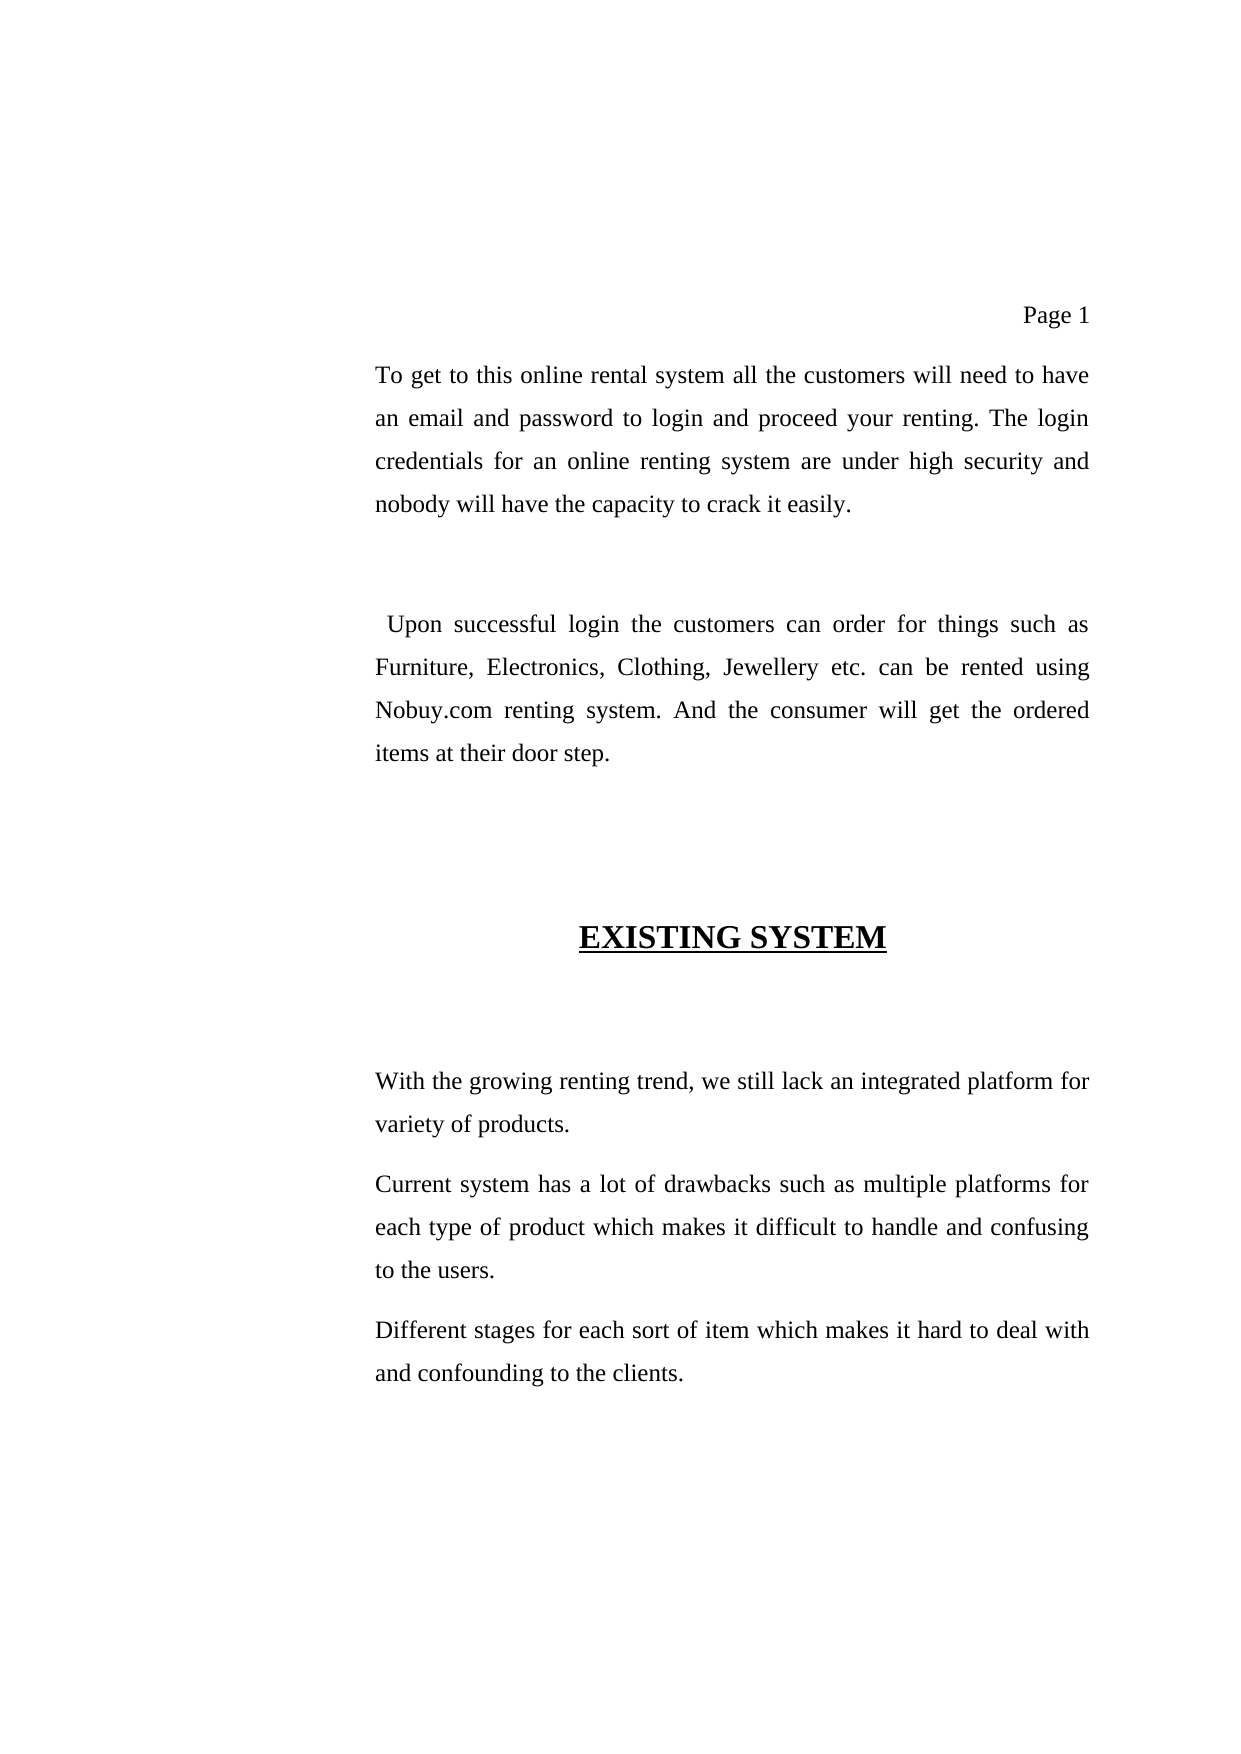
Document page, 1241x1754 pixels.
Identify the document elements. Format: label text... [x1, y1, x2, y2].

text With the growing renting trend, we still lack an integrated platform for variety of products. [375, 1066, 1090, 1138]
text Upon successful login the customers can order for things such as Furniture, Electronics, Clothing, Jewellery etc. can be rented using Nobuy.com renting system. And the consumer will get the ordered items at their door step. [375, 609, 1090, 767]
text To get to this online rental system all the customers will need to have an email and password to login and proceed your renting. The login credentials for an online renting system are under high security and nobody will have the capacity to crack it easily. [375, 360, 1090, 518]
text Different stages for each sort of item which makes it hard to deal with and confounding to the clients. [375, 1315, 1090, 1387]
text Page 1 [375, 300, 1090, 329]
text Current system has a lot of drawbacks such as multiple platforms for each type of product which makes it difficult to handle and confusing to the users. [375, 1169, 1090, 1284]
text EXISTING SYSTEM [375, 917, 1090, 956]
